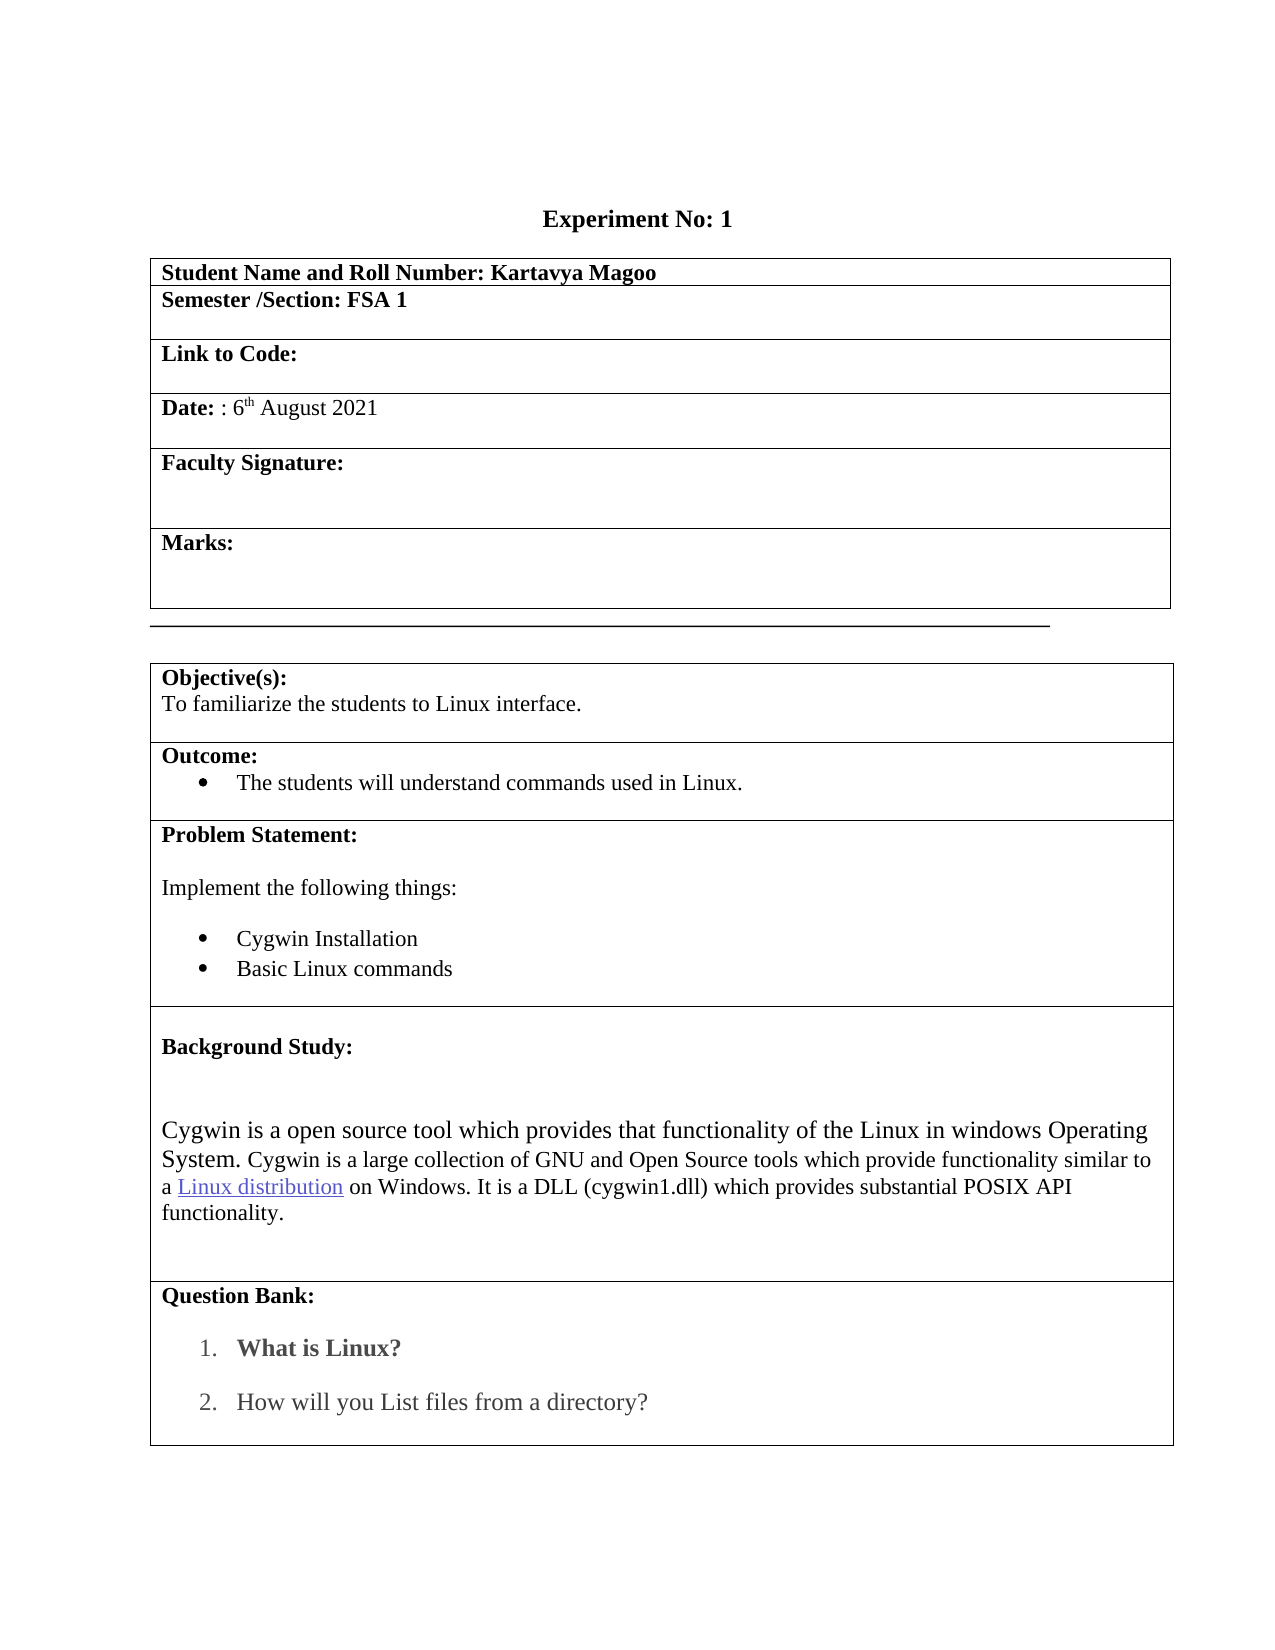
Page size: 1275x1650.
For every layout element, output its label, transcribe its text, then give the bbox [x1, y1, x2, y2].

table_cell Date: : 6th August 2021 [151, 394, 1170, 448]
table_cell Background Study: Cygwin is a open source tool which provides that functionality of the Linux in windows Operating System. Cygwin is a large collection of GNU and Open Source tools which provide functionality similar to a Linux distribution on Windows. It is a DLL (cygwin1.dll) which provides substantial POSIX API functionality. [151, 1007, 1173, 1281]
table_header Objective(s): To familiarize the students to Linux interface. [151, 664, 1173, 742]
text Experiment No: 1 [150, 204, 1125, 233]
table_cell Problem Statement: Implement the following things: Cygwin Installation Basic Linux commands [151, 821, 1173, 1006]
table_cell Marks: [151, 529, 1170, 608]
table_cell Link to Code: [151, 340, 1170, 393]
table_cell Faculty Signature: [151, 449, 1170, 528]
table_cell Outcome: The students will understand commands used in Linux. [151, 743, 1173, 820]
table_header Student Name and Roll Number: Kartavya Magoo [151, 259, 1170, 285]
table_cell Semester /Section: FSA 1 [151, 286, 1170, 339]
